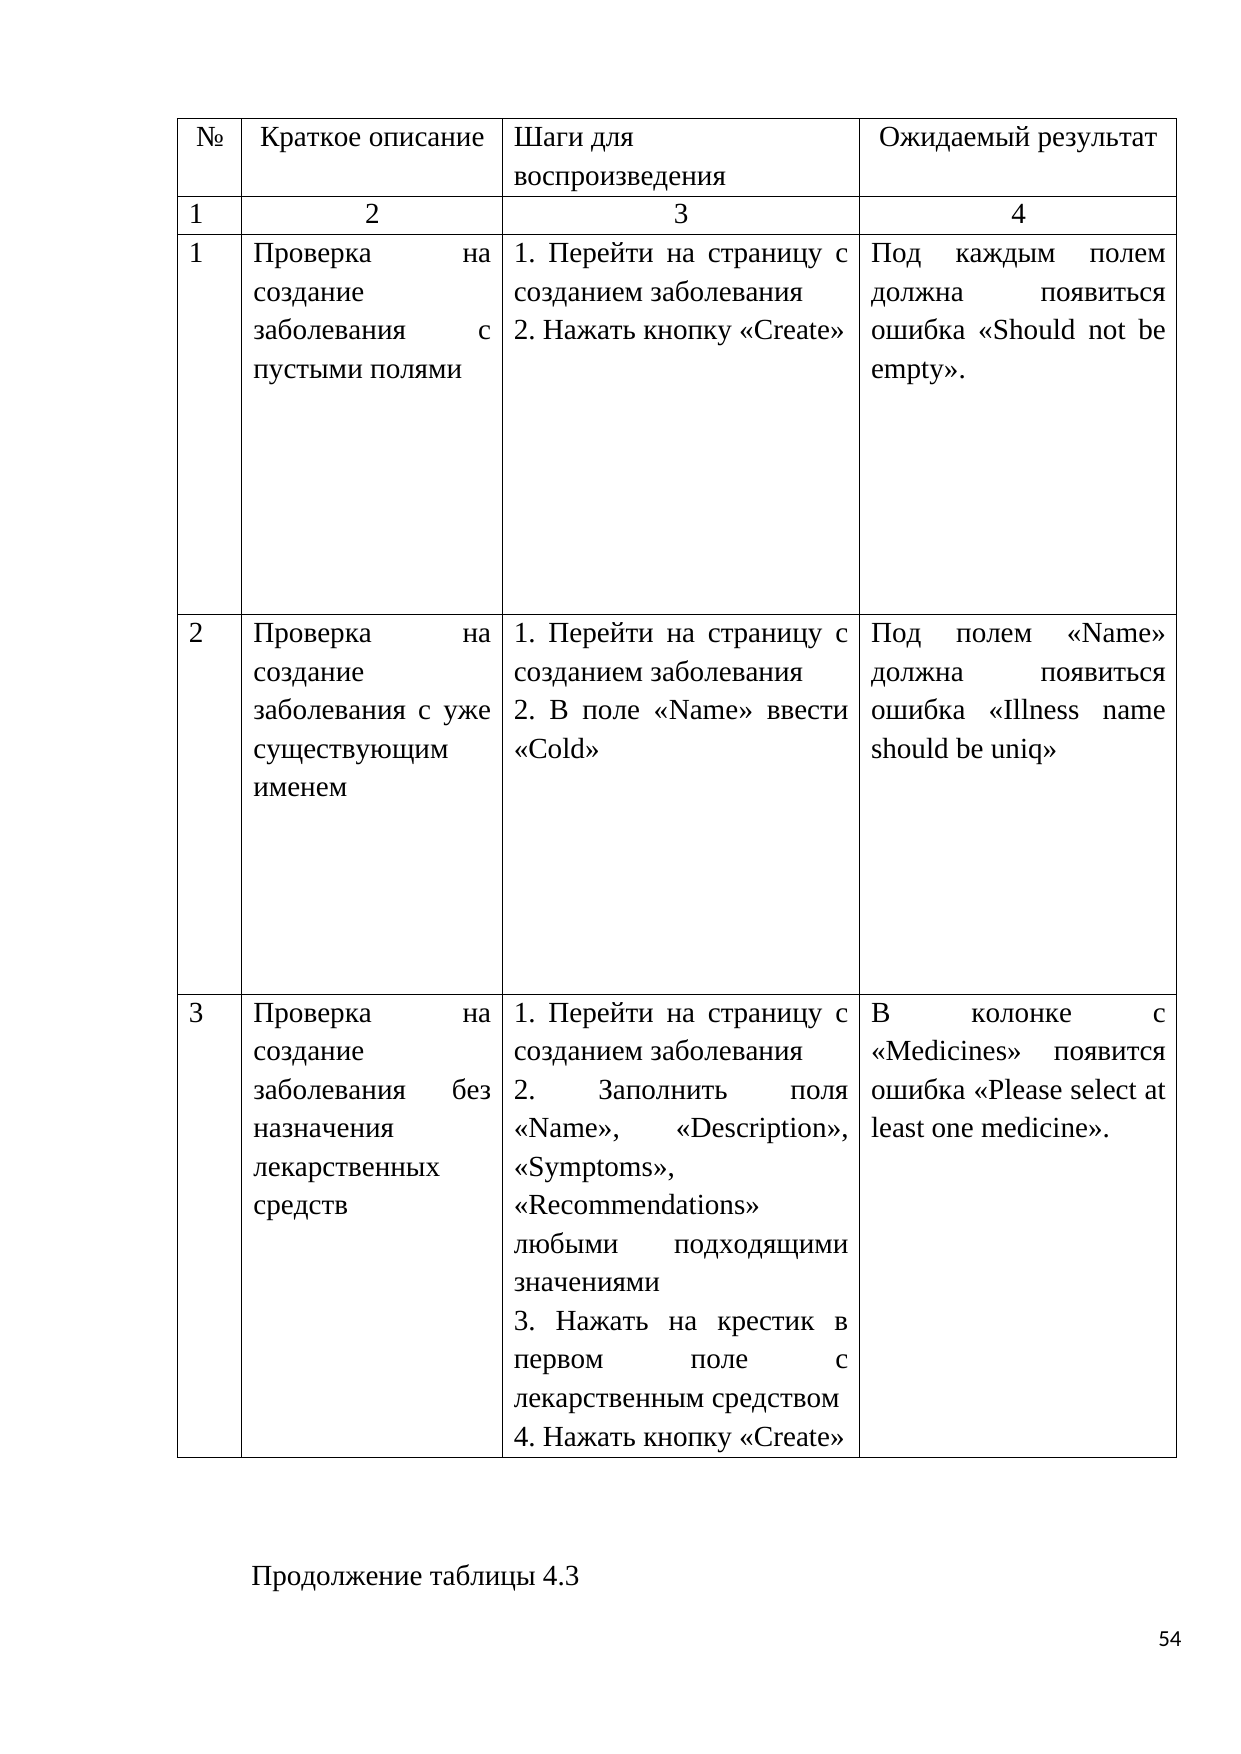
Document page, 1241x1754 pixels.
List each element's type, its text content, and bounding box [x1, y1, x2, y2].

text Продолжение таблицы 4.3 [177, 1558, 1152, 1592]
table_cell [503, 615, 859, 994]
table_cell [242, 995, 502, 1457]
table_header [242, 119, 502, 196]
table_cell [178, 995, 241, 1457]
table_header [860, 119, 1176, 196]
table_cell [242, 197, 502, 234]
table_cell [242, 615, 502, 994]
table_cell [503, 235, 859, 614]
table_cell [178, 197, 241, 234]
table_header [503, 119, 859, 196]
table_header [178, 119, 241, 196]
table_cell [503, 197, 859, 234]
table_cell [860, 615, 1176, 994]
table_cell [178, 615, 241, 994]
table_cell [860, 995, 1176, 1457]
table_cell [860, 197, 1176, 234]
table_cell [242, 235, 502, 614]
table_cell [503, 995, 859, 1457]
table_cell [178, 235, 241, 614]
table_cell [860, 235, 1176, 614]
